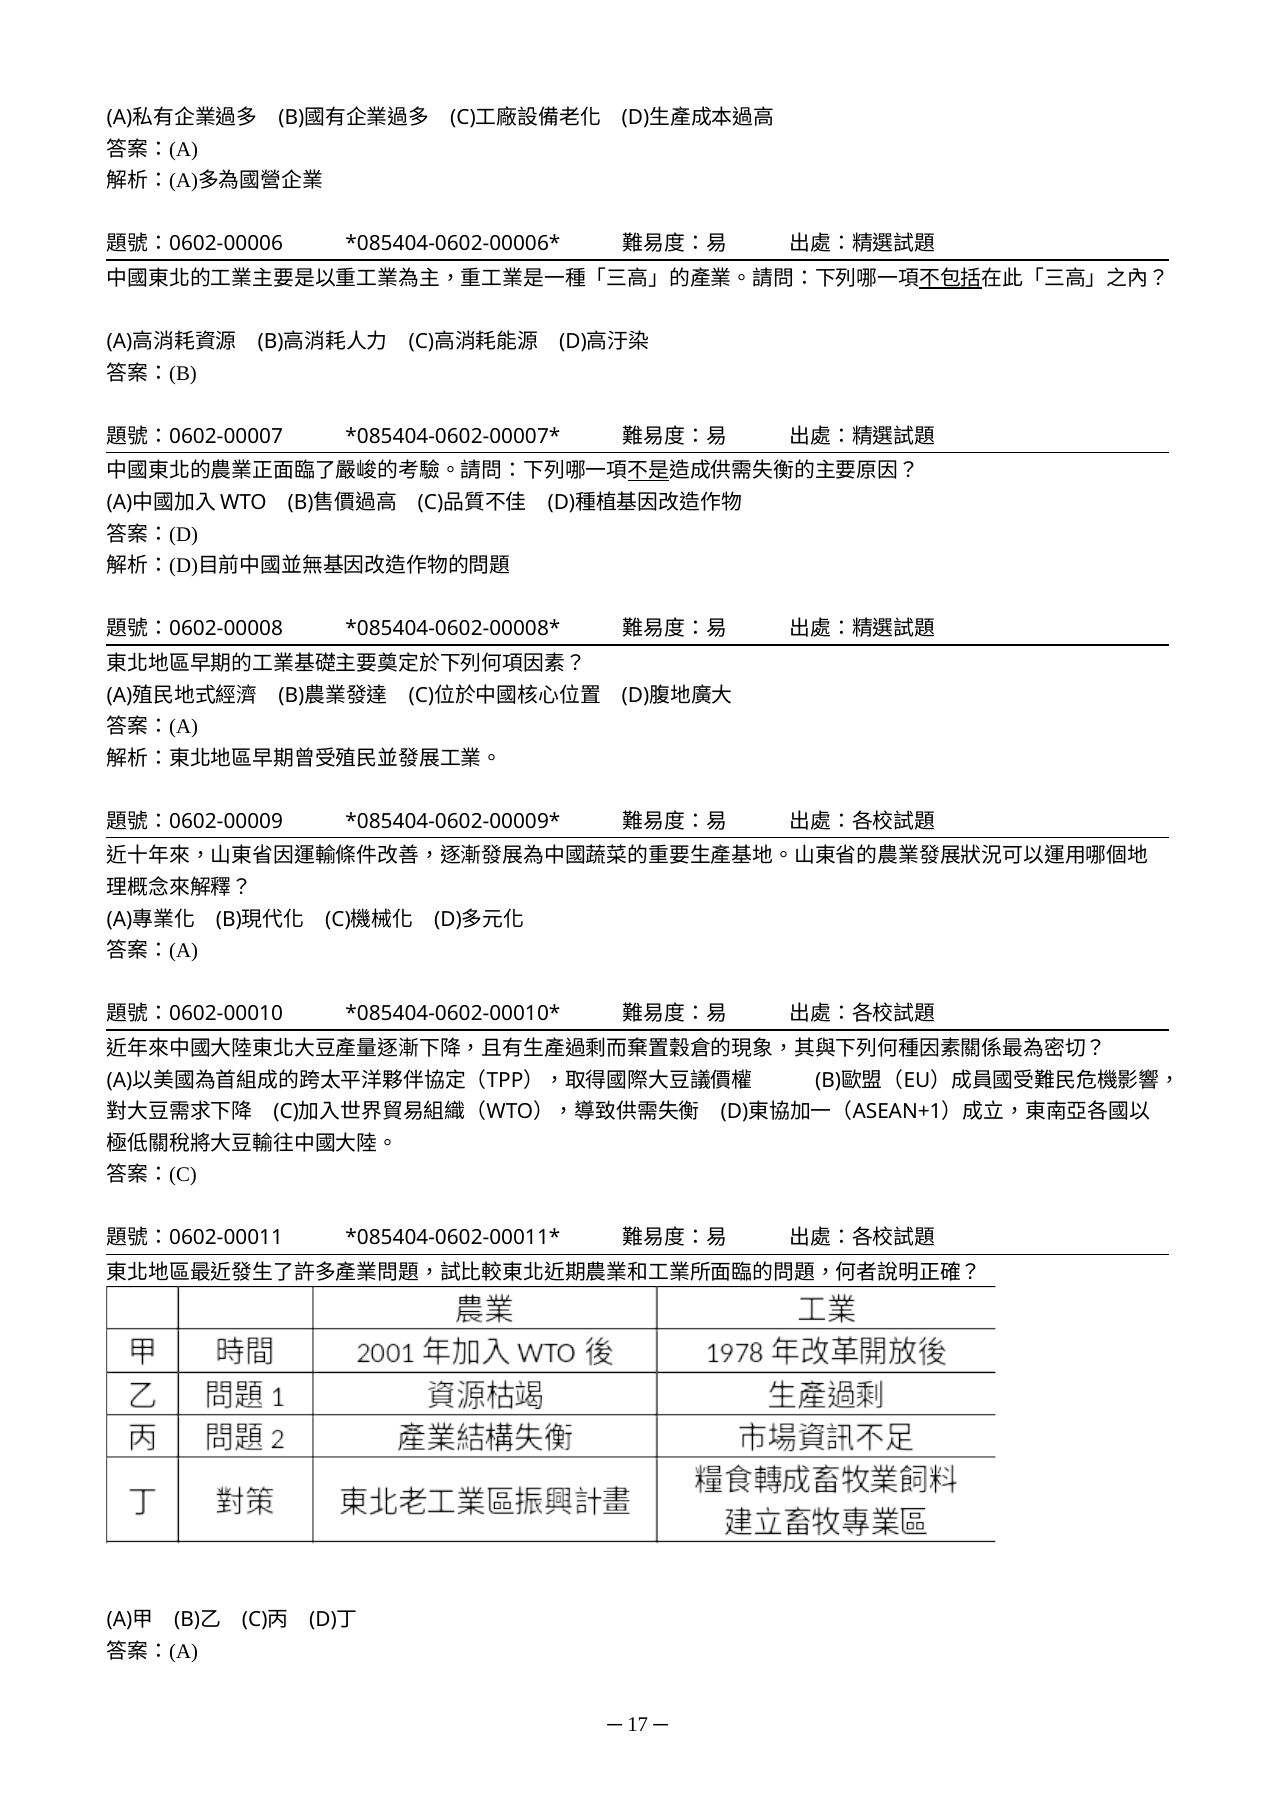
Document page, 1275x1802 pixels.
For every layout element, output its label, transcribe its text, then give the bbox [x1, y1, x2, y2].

text 答案：(B) [106, 355, 1169, 387]
text 答案：(A) [106, 1633, 1169, 1665]
text 答案：(A) [106, 933, 1169, 964]
text 解析：(D)目前中國並無基因改造作物的問題 [106, 548, 1169, 579]
text 答案：(D) [106, 516, 1169, 548]
text 題號：0602-00010 *085404-0602-00010* 難易度：易 出處：各校試題 [106, 996, 1169, 1029]
text 題號：0602-00007 *085404-0602-00007* 難易度：易 出處：精選試題 [106, 418, 1169, 452]
text 近十年來，山東省因運輸條件改善，逐漸發展為中國蔬菜的重要生產基地。山東省的農業發展狀況可以運用哪個地理概念來解釋？ (A)專業化 (B)現代化 (C)機械化 (D)多元化 [106, 838, 1169, 933]
text 中國東北的農業正面臨了嚴峻的考驗。請問：下列哪一項不是造成供需失衡的主要原因？ (A)中國加入WTO (B)售價過高 (C)品質不佳 (D)種植基因改造作物 [106, 453, 1169, 516]
text 解析：(A)多為國營企業 [106, 163, 1169, 194]
text 近年來中國大陸東北大豆產量逐漸下降，且有生產過剩而棄置穀倉的現象，其與下列何種因素關係最為密切？ (A)以美國為首組成的跨太平洋夥伴協定（TPP），取得國際大豆議價權 (B)歐盟（EU）成員國受難民危機影響，對大豆需求下降 (C)加入世界貿易組織（WTO），導致供需失衡 (D)東協加一（ASEAN+1）成立，東南亞各國以極低關稅將大豆輸往中國大陸。 [106, 1031, 1169, 1157]
text 東北地區早期的工業基礎主要奠定於下列何項因素？ (A)殖民地式經濟 (B)農業發達 (C)位於中國核心位置 (D)腹地廣大 [106, 646, 1169, 709]
text 答案：(A) [106, 709, 1169, 740]
text 題號：0602-00009 *085404-0602-00009* 難易度：易 出處：各校試題 [106, 803, 1169, 837]
text 題號：0602-00006 *085404-0602-00006* 難易度：易 出處：精選試題 [106, 226, 1169, 259]
text 答案：(C) [106, 1157, 1169, 1188]
text 題號：0602-00008 *085404-0602-00008* 難易度：易 出處：精選試題 [106, 611, 1169, 644]
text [106, 100, 1169, 131]
text 中國東北的工業主要是以重工業為主，重工業是一種「三高」的產業。請問：下列哪一項不包括在此「三高」之內？ (A)高消耗資源 (B)高消耗人力 (C)高消耗能源 (D)高汙染 [106, 261, 1169, 355]
text 解析：東北地區早期曾受殖民並發展工業。 [106, 740, 1169, 772]
text 題號：0602-00011 *085404-0602-00011* 難易度：易 出處：各校試題 [106, 1220, 1169, 1254]
text 答案：(A) [106, 131, 1169, 163]
text 東北地區最近發生了許多產業問題，試比較東北近期農業和工業所面臨的問題，何者說明正確？ (A)甲 (B)乙 (C)丙 (D)丁 [106, 1255, 1169, 1633]
